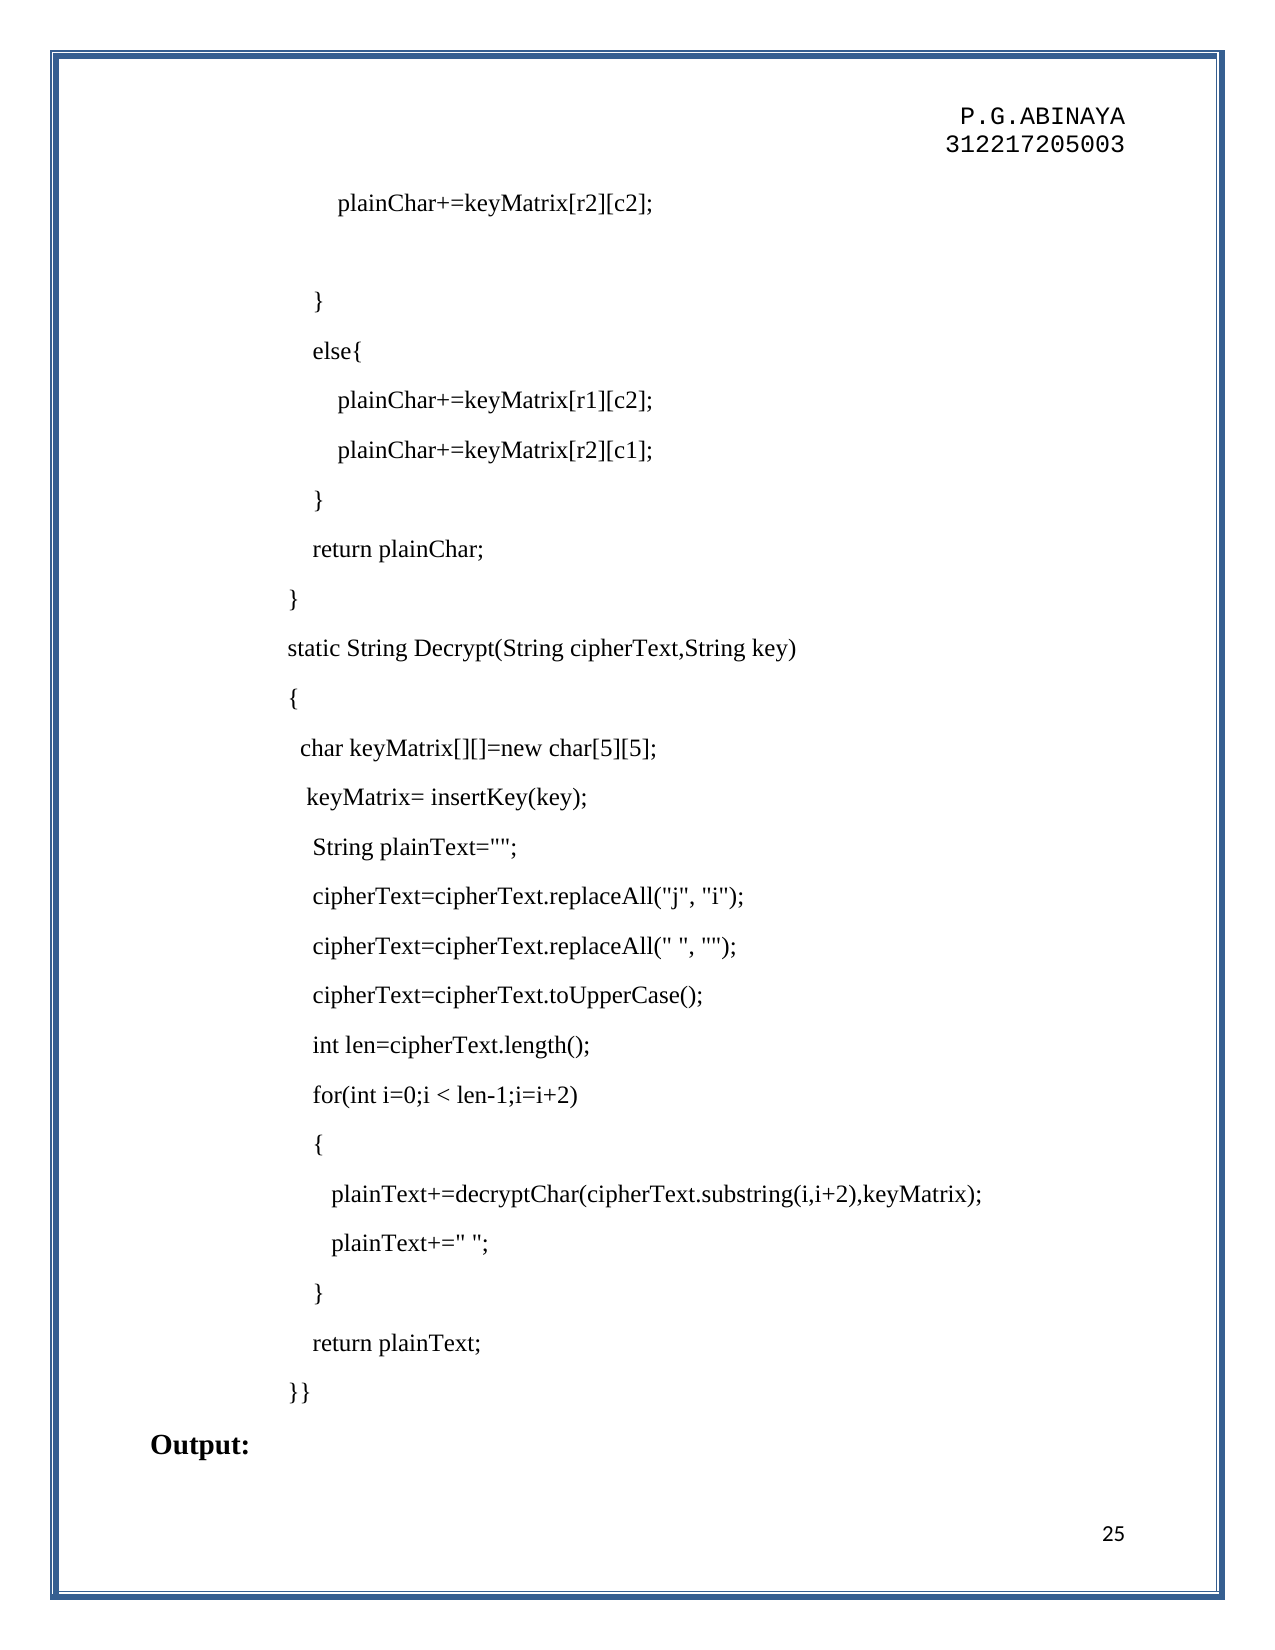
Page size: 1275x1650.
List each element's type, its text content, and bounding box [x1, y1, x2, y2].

text for(int i=0;i < len-1;i=i+2) [244, 1080, 1125, 1108]
text { [244, 1129, 1125, 1158]
text cipherText=cipherText.replaceAll(" ", ""); [244, 931, 1125, 960]
text } [244, 1278, 1125, 1307]
text plainChar+=keyMatrix[r2][c2]; [244, 188, 1125, 217]
text } [244, 485, 1125, 513]
text String plainText=""; [244, 832, 1125, 861]
text cipherText=cipherText.toUpperCase(); [244, 981, 1125, 1009]
text plainChar+=keyMatrix[r2][c1]; [244, 435, 1125, 464]
text int len=cipherText.length(); [244, 1030, 1125, 1059]
text return plainChar; [244, 534, 1125, 563]
text plainChar+=keyMatrix[r1][c2]; [244, 386, 1125, 414]
text else{ [244, 336, 1125, 365]
text static String Decrypt(String cipherText,String key) [244, 633, 1125, 662]
text plainText+=decryptChar(cipherText.substring(i,i+2),keyMatrix); [244, 1179, 1125, 1208]
text } [244, 584, 1125, 613]
text } [244, 286, 1125, 315]
text plainText+=" "; [244, 1228, 1125, 1257]
text { [244, 683, 1125, 712]
text }} [244, 1377, 1125, 1406]
text char keyMatrix[][]=new char[5][5]; [244, 733, 1125, 761]
text Output: [150, 1427, 1125, 1460]
text cipherText=cipherText.replaceAll("j", "i"); [244, 881, 1125, 910]
text keyMatrix= insertKey(key); [244, 782, 1125, 811]
text return plainText; [244, 1328, 1125, 1356]
